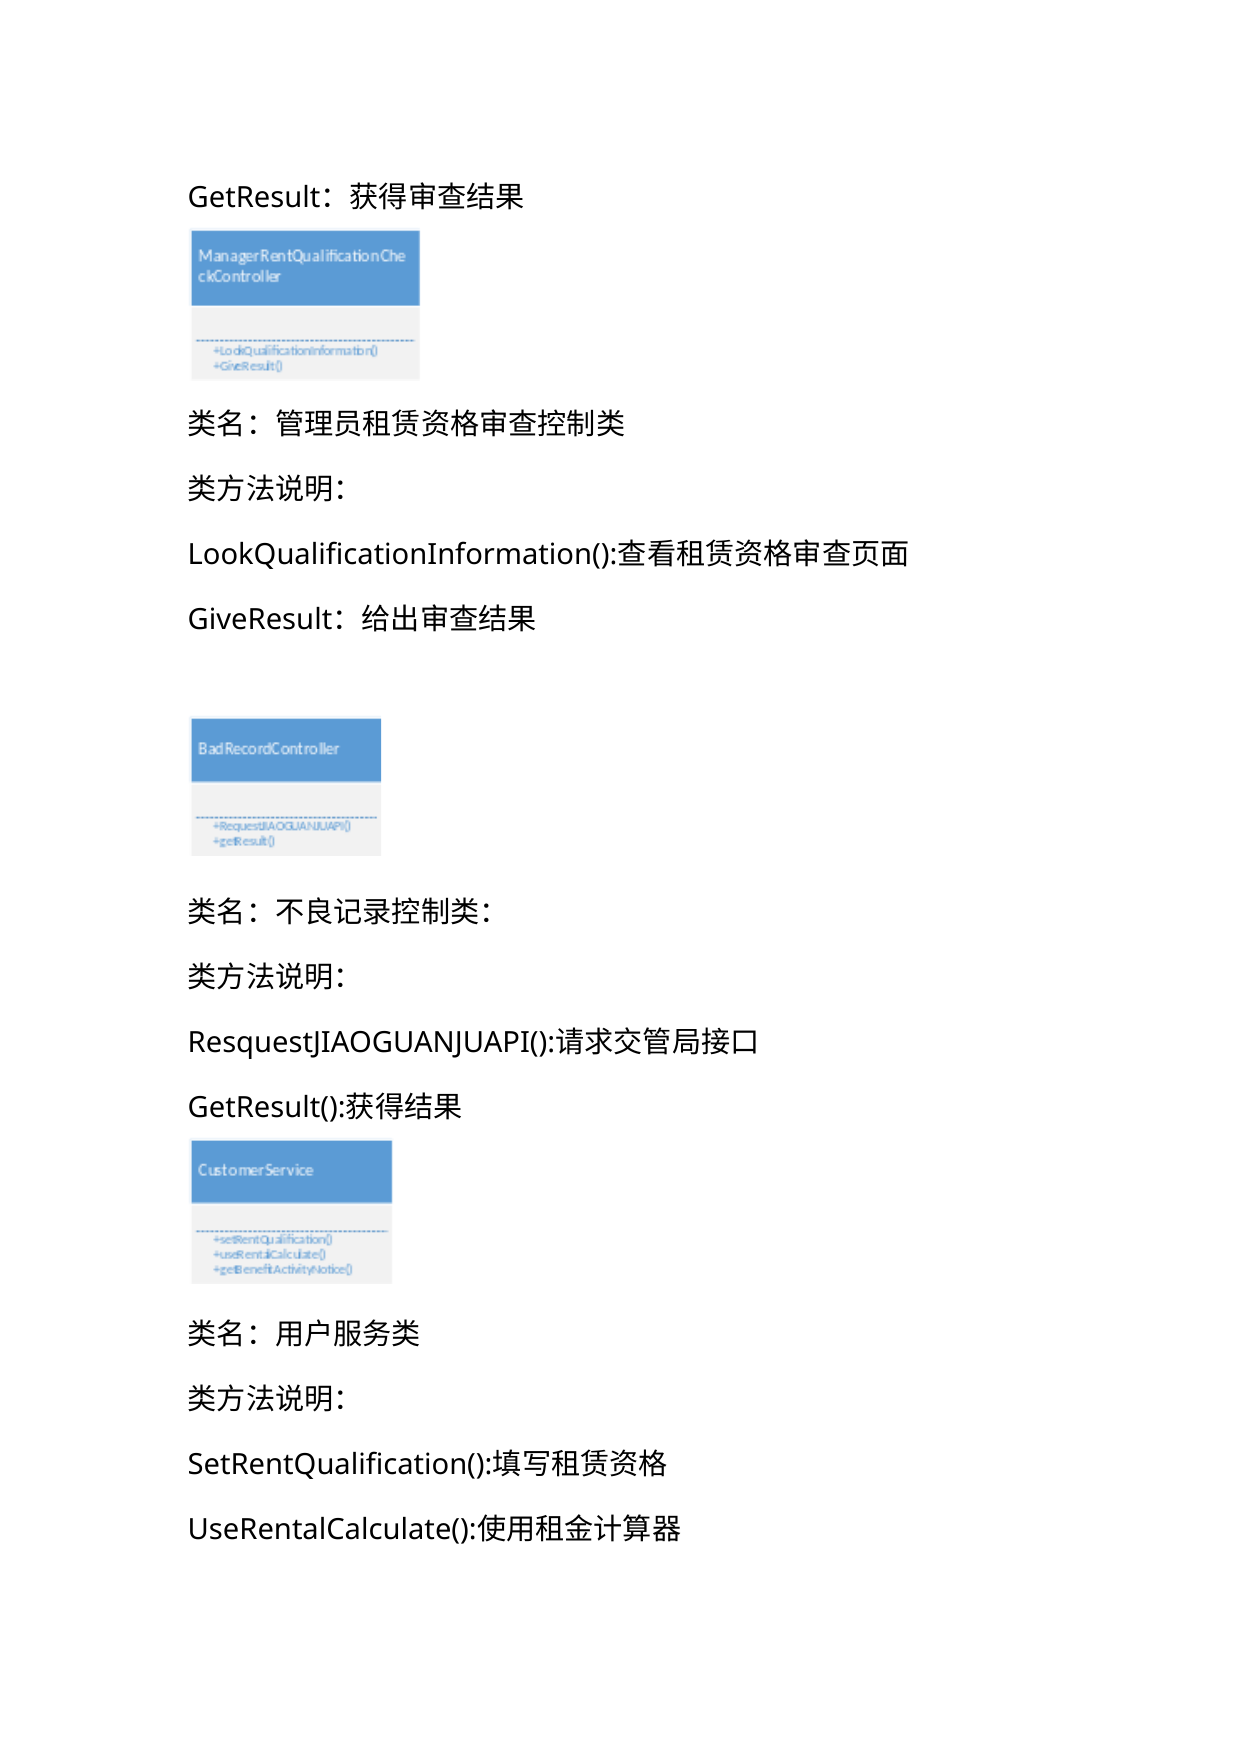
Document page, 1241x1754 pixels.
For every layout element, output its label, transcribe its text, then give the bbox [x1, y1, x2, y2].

text 类方法说明： [187, 1364, 1053, 1429]
text 类名：用户服务类 [187, 1299, 1053, 1364]
text GiveResult：给出审查结果 [187, 584, 1053, 649]
text SetRentQualification():填写租赁资格 [187, 1429, 1053, 1494]
text 类名：不良记录控制类： [187, 877, 1053, 942]
text GetResult():获得结果 [187, 1072, 1053, 1137]
text 类方法说明： [187, 942, 1053, 1007]
text 类方法说明： [187, 454, 1053, 519]
text 类名：管理员租赁资格审查控制类 [187, 389, 1053, 454]
text ResquestJIAOGUANJUAPI():请求交管局接口 [187, 1007, 1053, 1072]
text UseRentalCalculate():使用租金计算器 [187, 1494, 1053, 1559]
text LookQualificationInformation():查看租赁资格审查页面 [187, 519, 1053, 584]
text GetResult：获得审查结果 [187, 162, 1053, 227]
